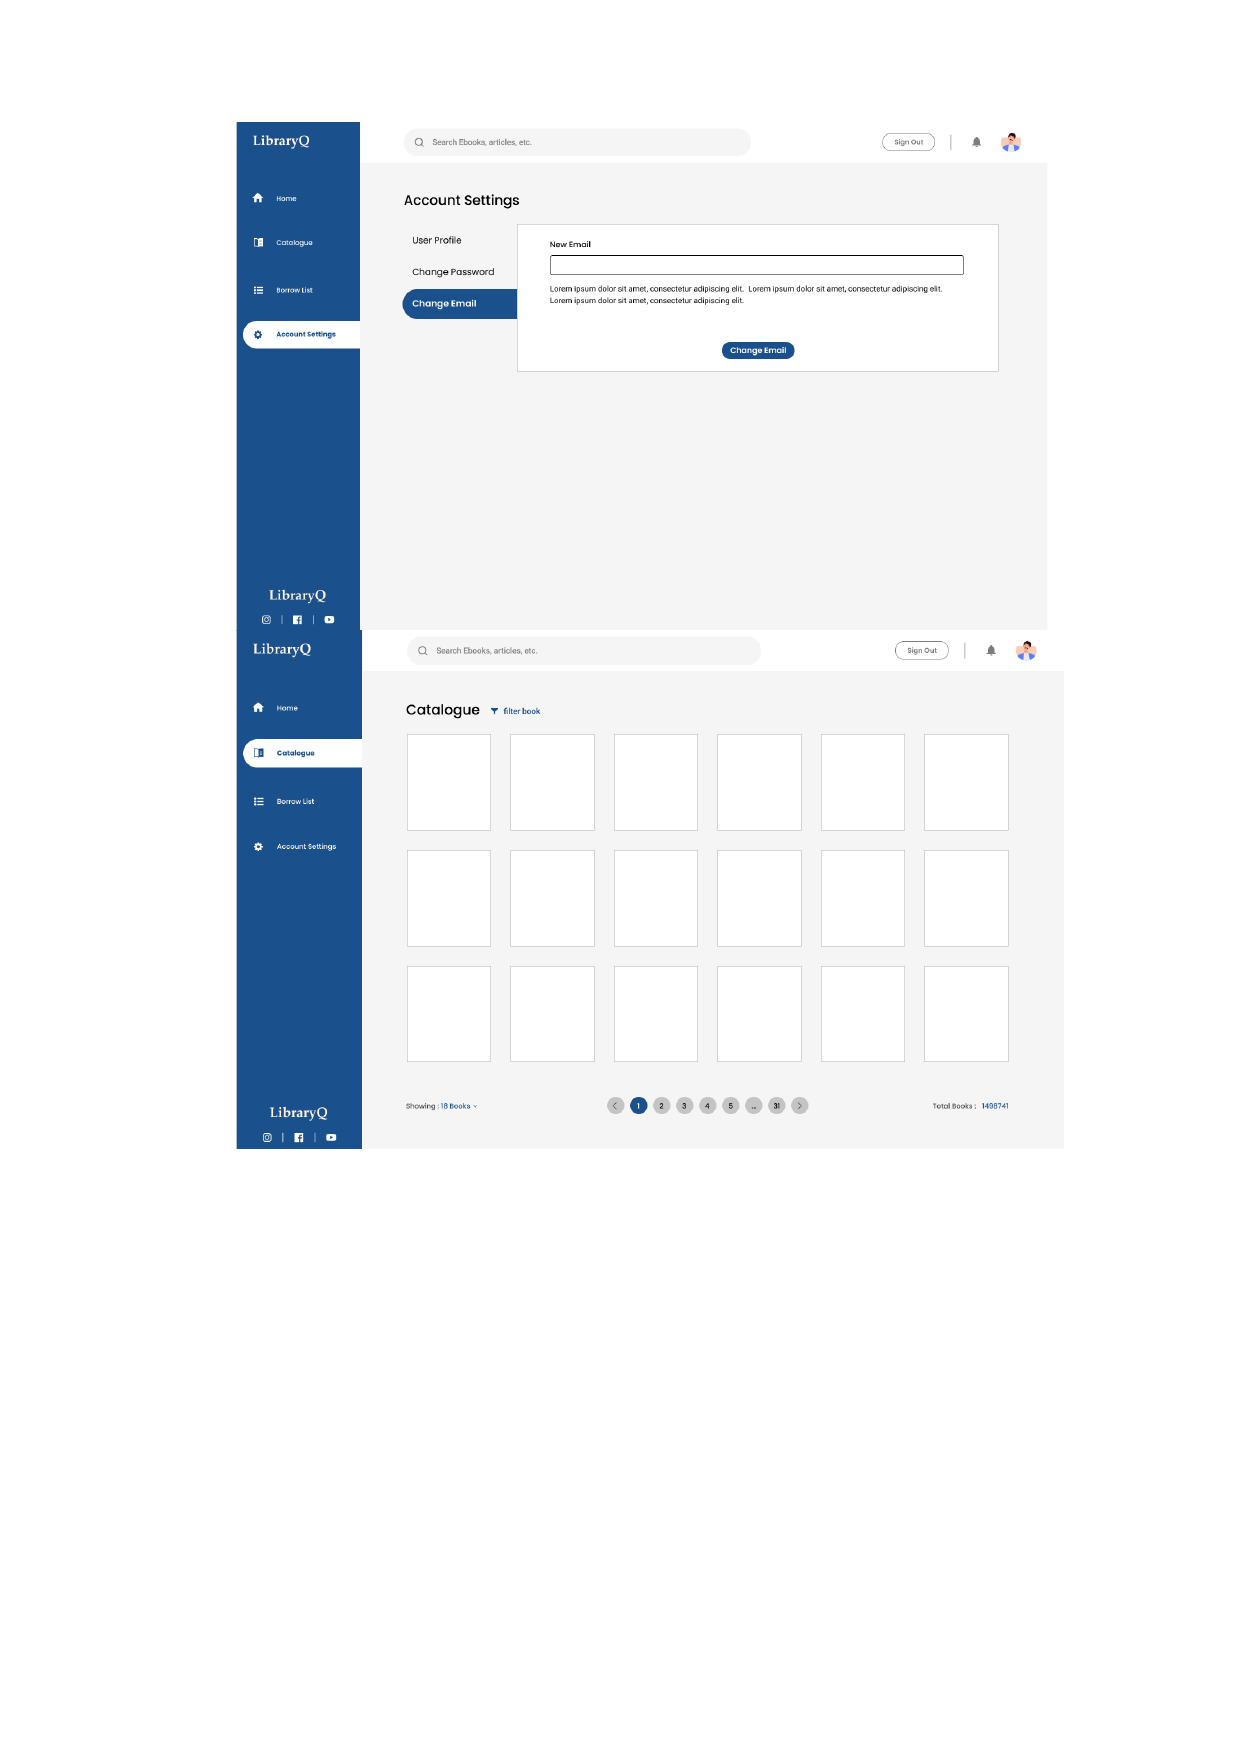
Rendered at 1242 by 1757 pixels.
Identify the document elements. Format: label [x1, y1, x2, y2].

picture [236, 122, 1064, 1149]
